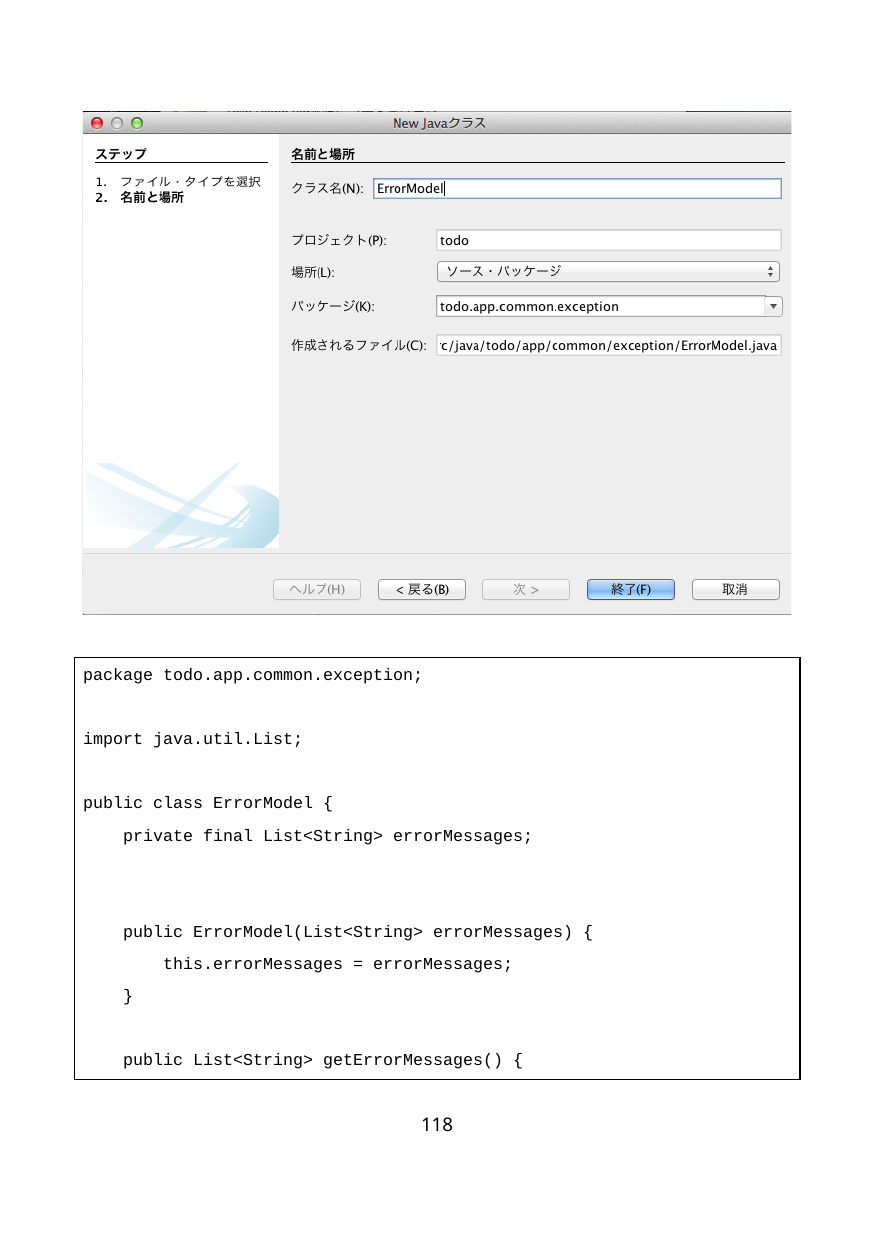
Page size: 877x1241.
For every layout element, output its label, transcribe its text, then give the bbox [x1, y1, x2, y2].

text this.errorMessages = errorMessages; [83, 949, 791, 981]
text import java.util.List; [83, 724, 791, 756]
text package todo.app.common.exception; [75, 658, 799, 692]
text public List<String> getErrorMessages() { [75, 1042, 799, 1079]
text public class ErrorModel { [83, 788, 791, 821]
text public ErrorModel(List<String> errorMessages) { [83, 917, 791, 949]
picture [82, 111, 792, 615]
text } [83, 981, 791, 1013]
text private final List<String> errorMessages; [83, 821, 791, 853]
